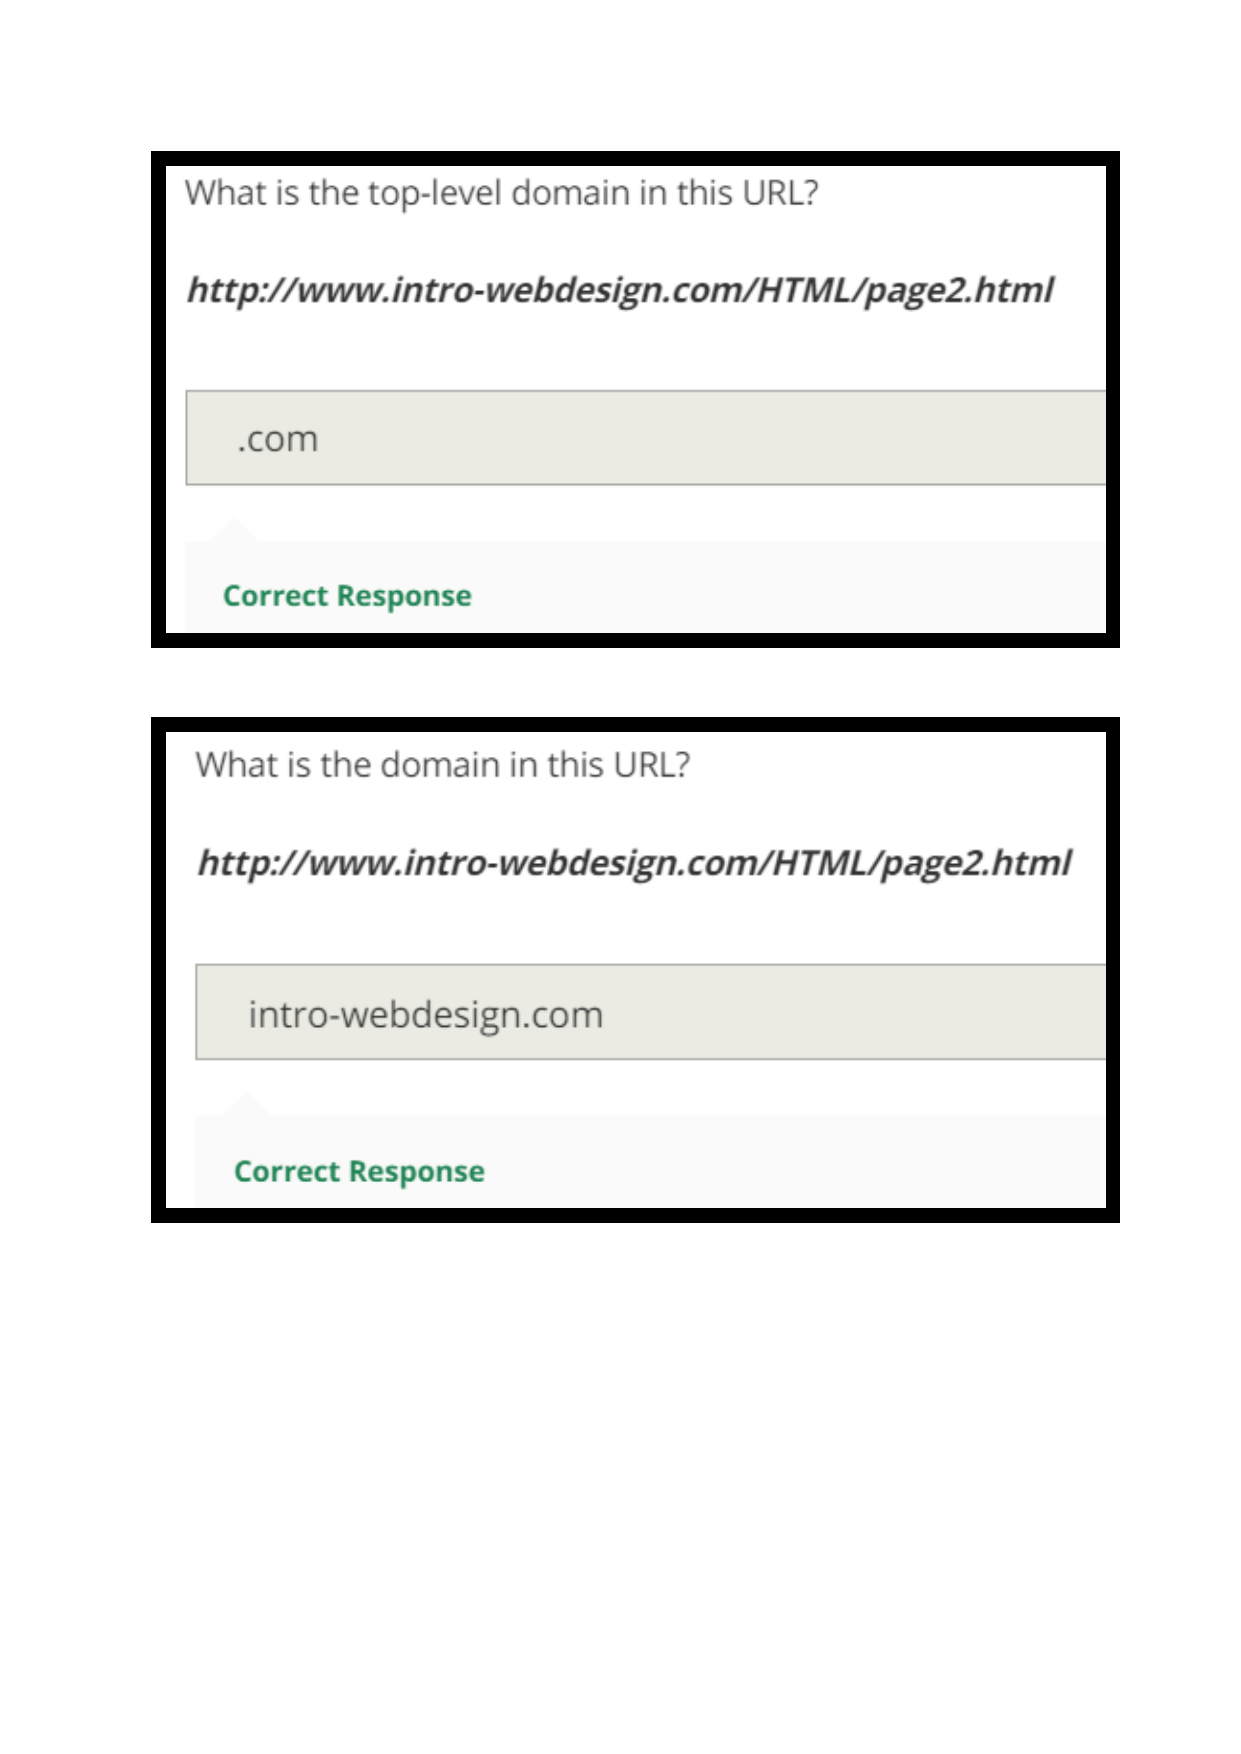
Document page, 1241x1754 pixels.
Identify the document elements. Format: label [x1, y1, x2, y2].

picture [166, 166, 1106, 633]
picture [166, 732, 1106, 1208]
